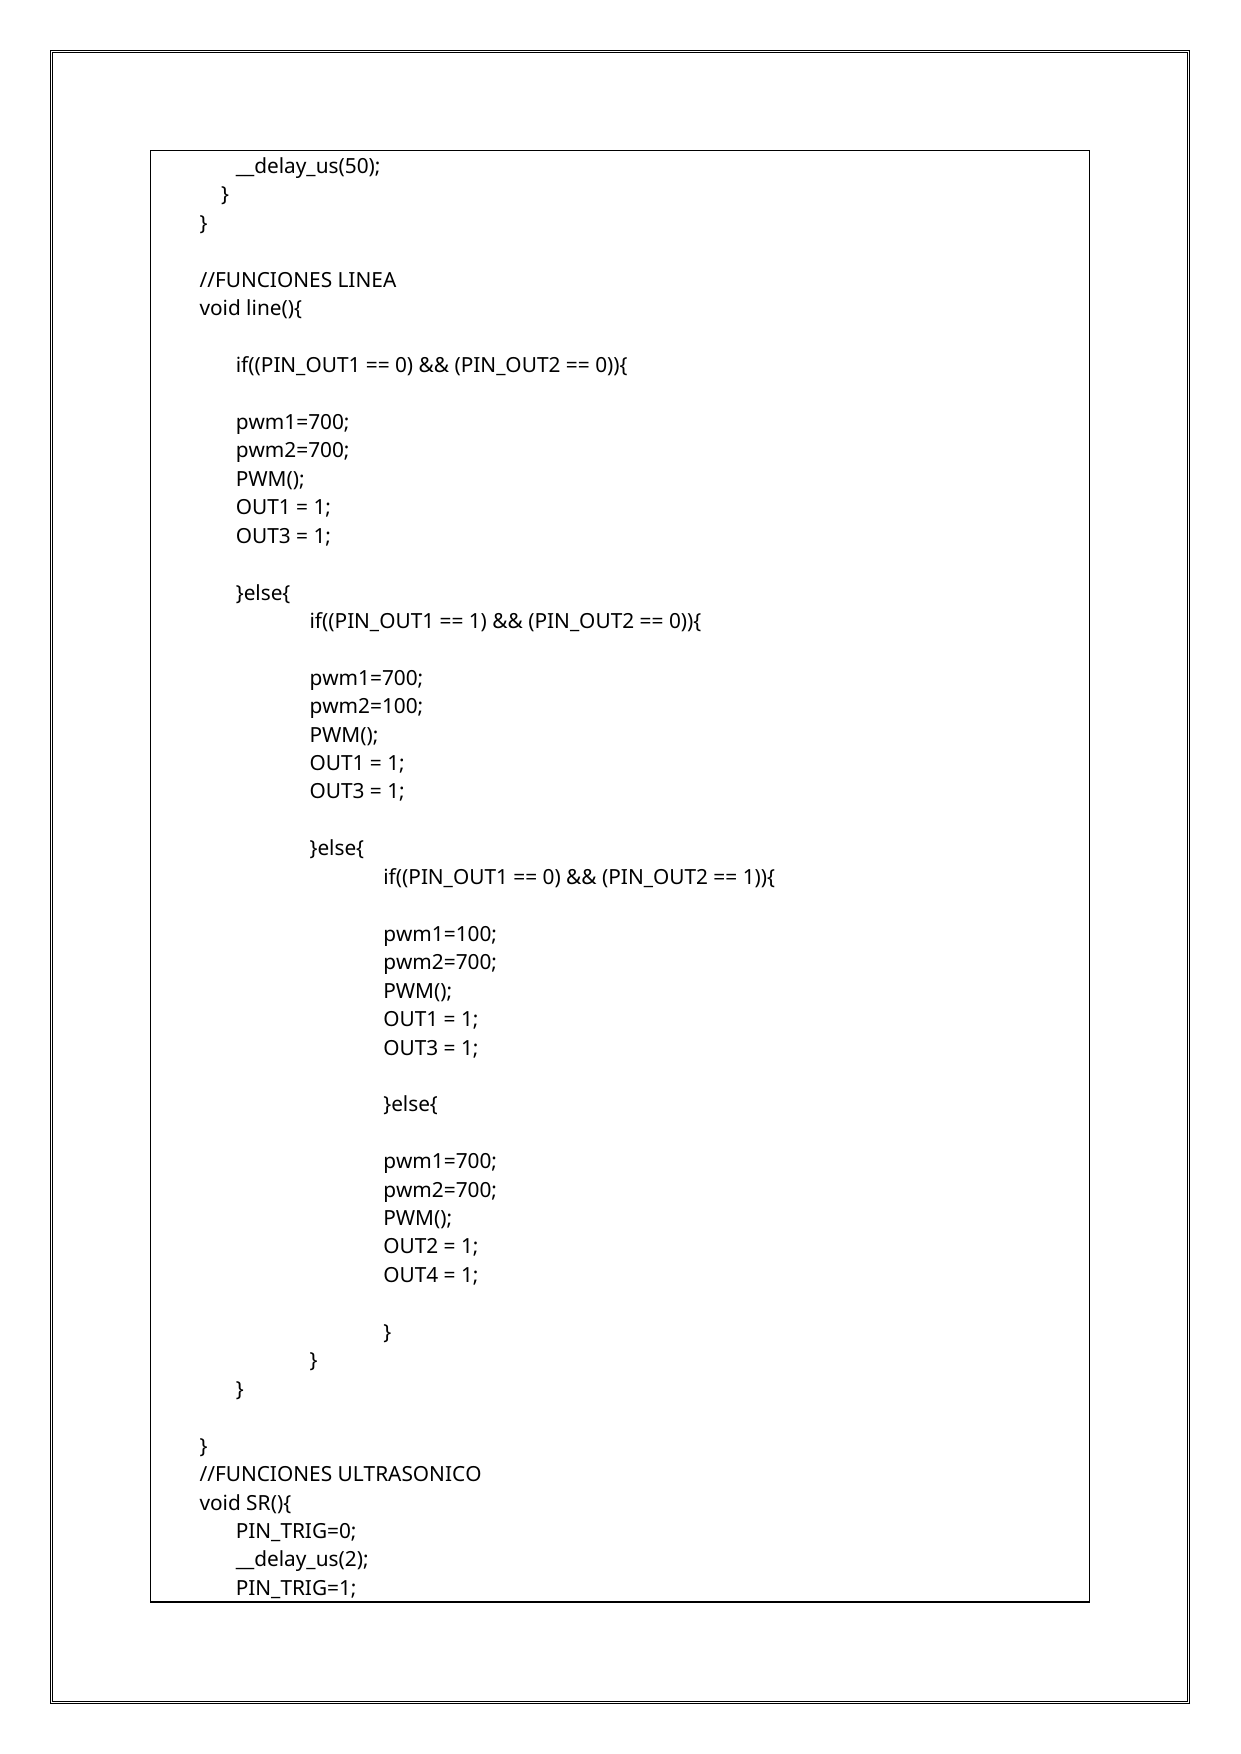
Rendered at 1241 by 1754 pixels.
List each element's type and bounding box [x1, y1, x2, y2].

table_header [151, 151, 1089, 1601]
